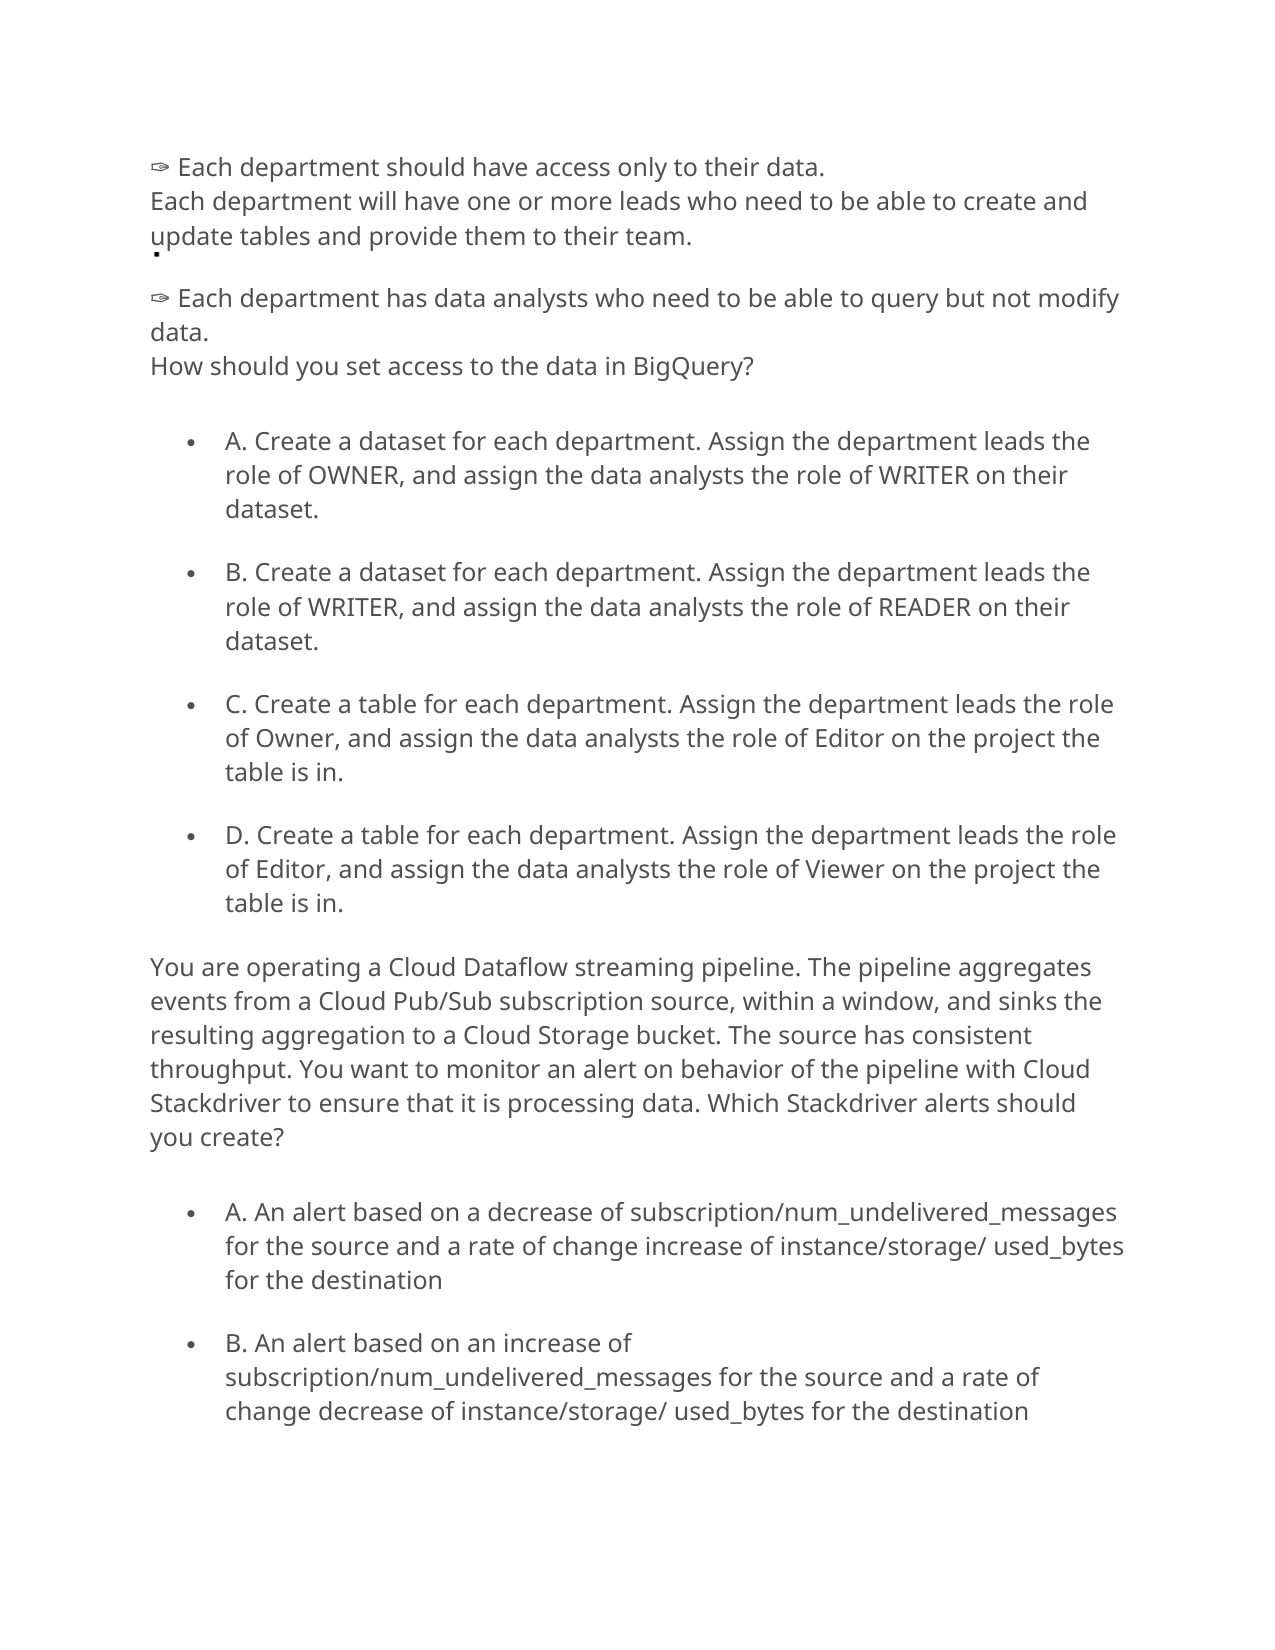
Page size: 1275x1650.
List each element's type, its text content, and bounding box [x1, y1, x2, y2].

text You are operating a Cloud Dataflow streaming pipeline. The pipeline aggregates events from a Cloud Pub/Sub subscription source, within a window, and sinks the resulting aggregation to a Cloud Storage bucket. The source has consistent throughput. You want to monitor an alert on behavior of the pipeline with Cloud Stackdriver to ensure that it is processing data. Which Stackdriver alerts should you create? [150, 949, 1125, 1153]
list A. Create a dataset for each department. Assign the department leads the role of OWNER, and assign the data analysts the role of WRITER on their dataset. [187, 424, 1125, 526]
list C. Create a table for each department. Assign the department leads the role of Owner, and assign the data analysts the role of Editor on the project the table is in. [187, 686, 1125, 789]
list B. An alert based on an increase of subscription/num_undelivered_messages for the source and a rate of change decrease of instance/storage/ used_bytes for the destination [187, 1326, 1125, 1428]
list B. Create a dataset for each department. Assign the department leads the role of WRITER, and assign the data analysts the role of READER on their dataset. [187, 555, 1125, 657]
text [150, 150, 1125, 383]
picture [150, 252, 164, 262]
list D. Create a table for each department. Assign the department leads the role of Editor, and assign the data analysts the role of Viewer on the project the table is in. [187, 818, 1125, 920]
list A. An alert based on a decrease of subscription/num_undelivered_messages for the source and a rate of change increase of instance/storage/ used_bytes for the destination [187, 1194, 1125, 1296]
